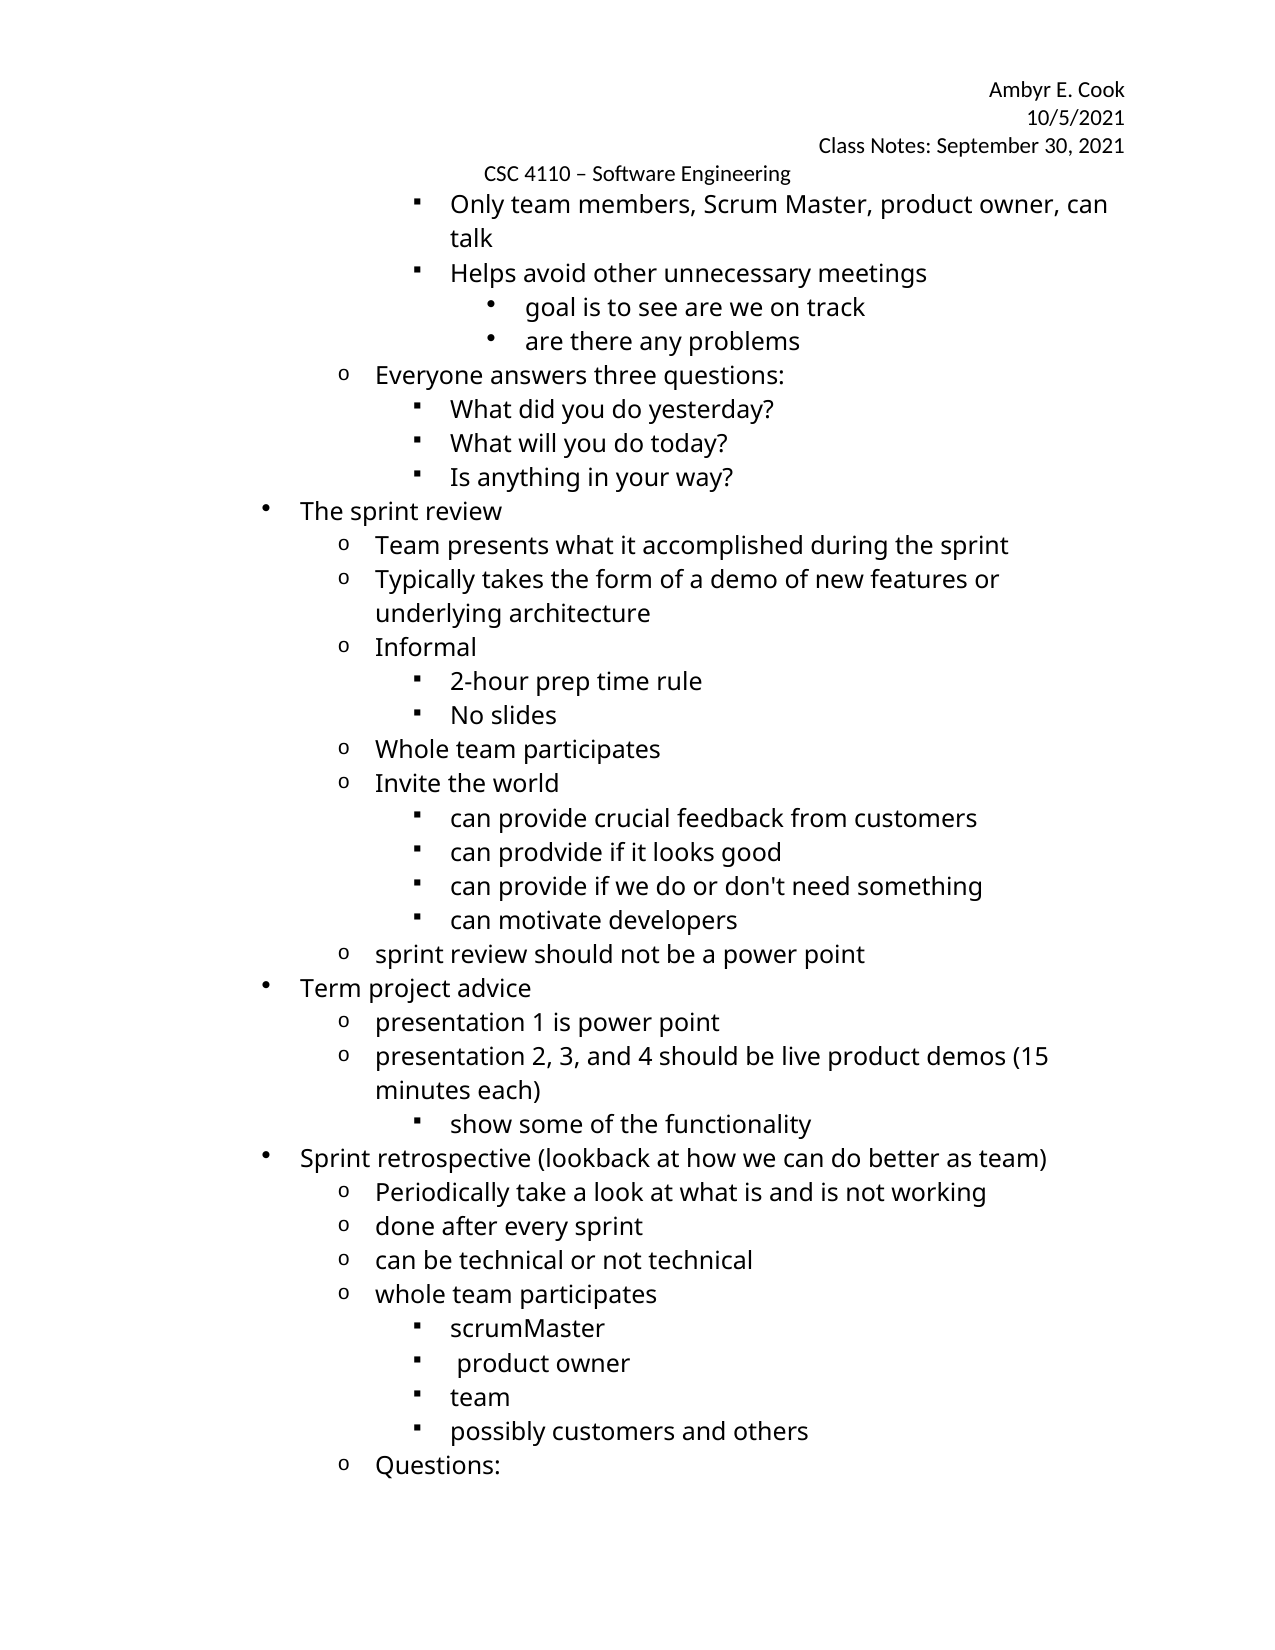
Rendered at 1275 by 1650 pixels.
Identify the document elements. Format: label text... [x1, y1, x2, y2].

list can motivate developers [412, 902, 1125, 936]
list Sprint retrospective (lookback at how we can do better as team) [262, 1141, 1125, 1175]
list Is anything in your way? [412, 459, 1125, 494]
list Term project advice [262, 971, 1125, 1004]
list goal is to see are we on track [487, 289, 1125, 323]
list Whole team participates [337, 732, 1125, 766]
list Questions: [337, 1447, 1125, 1481]
list 2-hour prep time rule [412, 664, 1125, 698]
list Informal [337, 630, 1125, 664]
list The sprint review [262, 494, 1125, 528]
list sprint review should not be a power point [337, 936, 1125, 971]
list team [412, 1379, 1125, 1413]
list What will you do today? [412, 426, 1125, 459]
list No slides [412, 698, 1125, 732]
list can provide crucial feedback from customers [412, 800, 1125, 834]
list possibly customers and others [412, 1413, 1125, 1447]
list Team presents what it accomplished during the sprint [337, 528, 1125, 562]
list are there any problems [487, 323, 1125, 357]
list scrumMaster [412, 1311, 1125, 1345]
list Helps avoid other unnecessary meetings [412, 255, 1125, 289]
list Only team members, Scrum Master, product owner, can talk [412, 187, 1125, 255]
list What did you do yesterday? [412, 391, 1125, 426]
list Periodically take a look at what is and is not working [337, 1175, 1125, 1209]
list whole team participates [337, 1277, 1125, 1311]
list presentation 2, 3, and 4 should be live product demos (15 minutes each) [337, 1039, 1125, 1107]
list Everyone answers three questions: [337, 357, 1125, 391]
list show some of the functionality [412, 1107, 1125, 1141]
list done after every sprint [337, 1209, 1125, 1243]
list can prodvide if it looks good [412, 834, 1125, 868]
list can provide if we do or don't need something [412, 868, 1125, 902]
list can be technical or not technical [337, 1243, 1125, 1277]
list Typically takes the form of a demo of new features or underlying architecture [337, 562, 1125, 630]
list product owner [412, 1345, 1125, 1379]
list presentation 1 is power point [337, 1004, 1125, 1039]
list Invite the world [337, 766, 1125, 800]
